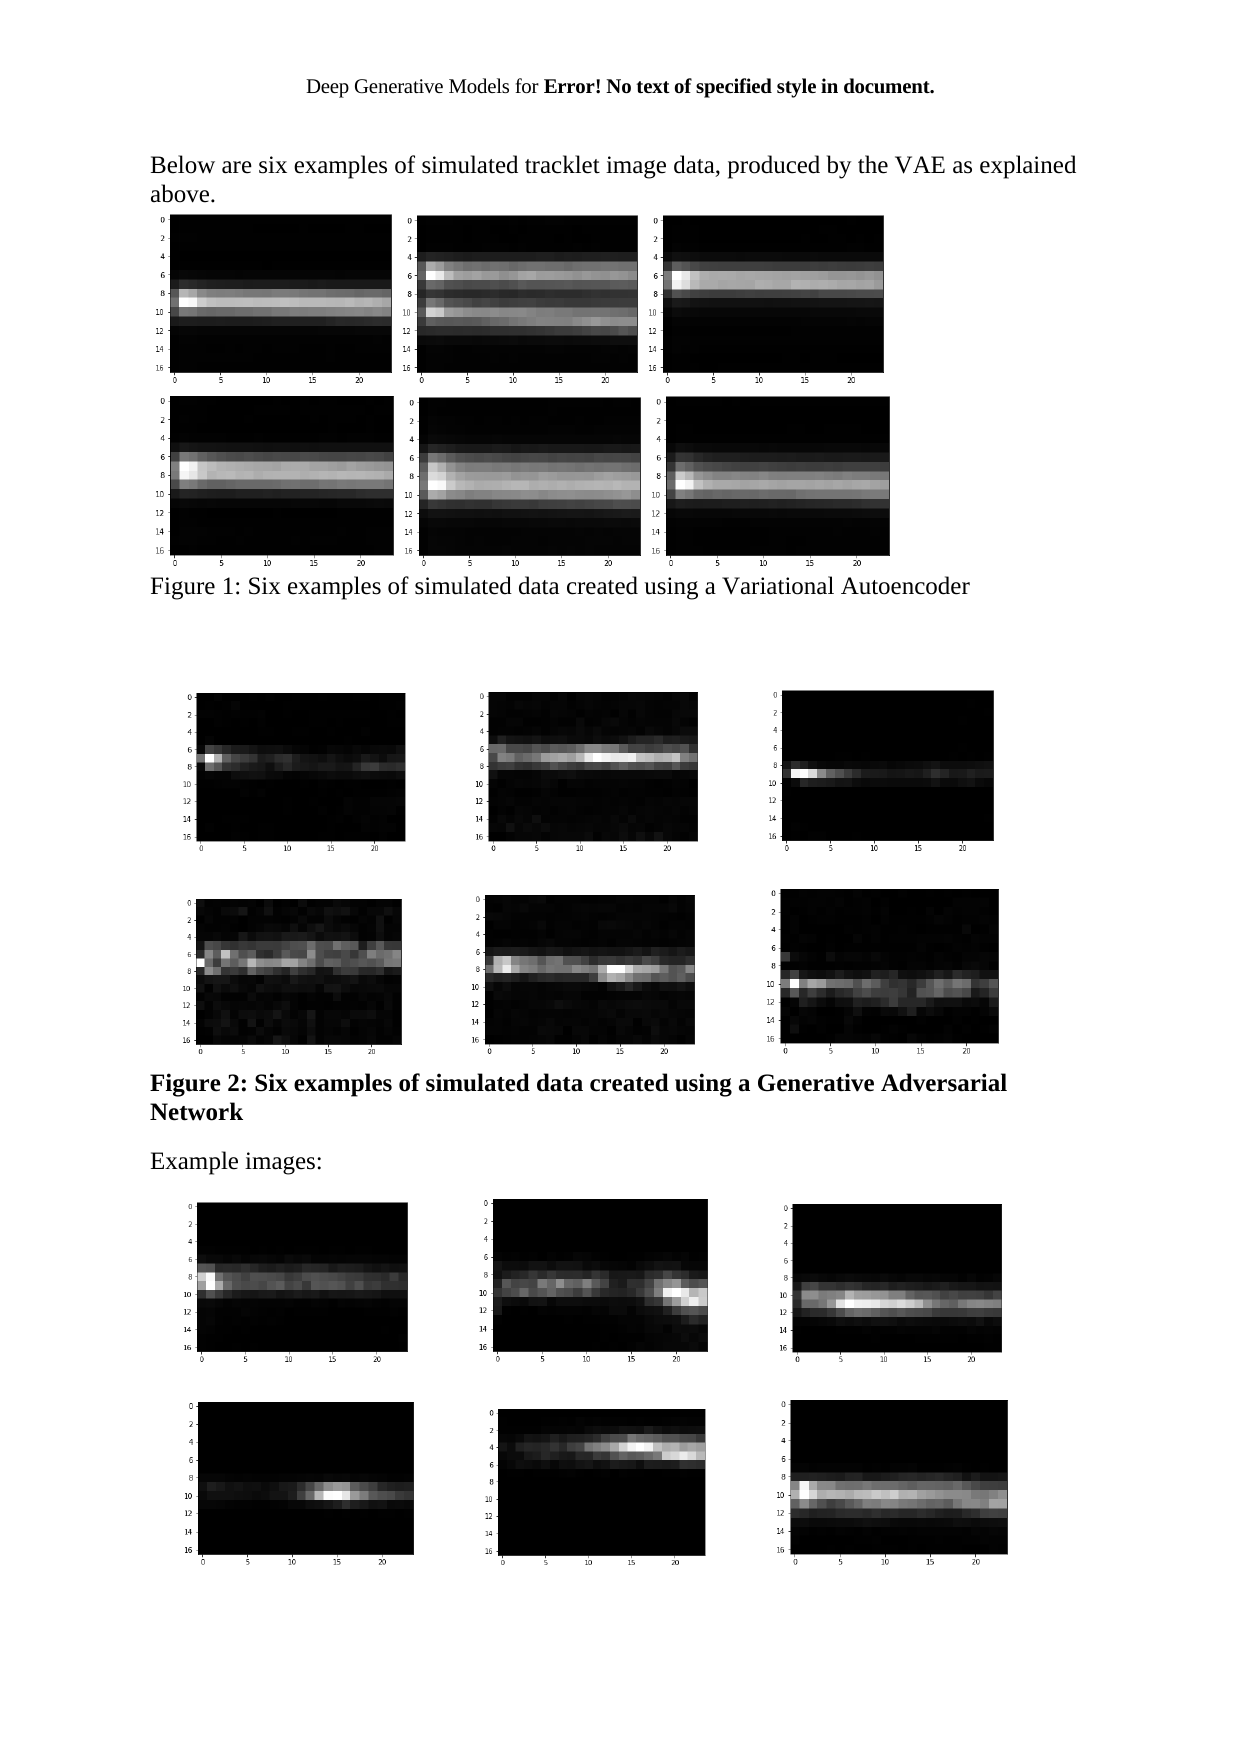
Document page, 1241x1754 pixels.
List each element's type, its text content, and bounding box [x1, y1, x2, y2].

picture [150, 207, 896, 572]
picture [150, 1175, 1047, 1579]
text Figure : Six examples of simulated data created using a Generative Adversarial Network [150, 1068, 1090, 1125]
text Below are six examples of simulated tracklet image data, produced by the VAE as explained above. [150, 150, 1090, 207]
text Figure : Six examples of simulated data created using a Variational Autoencoder [150, 571, 1090, 600]
picture [150, 666, 1038, 1068]
text Example images: [150, 1146, 1090, 1175]
